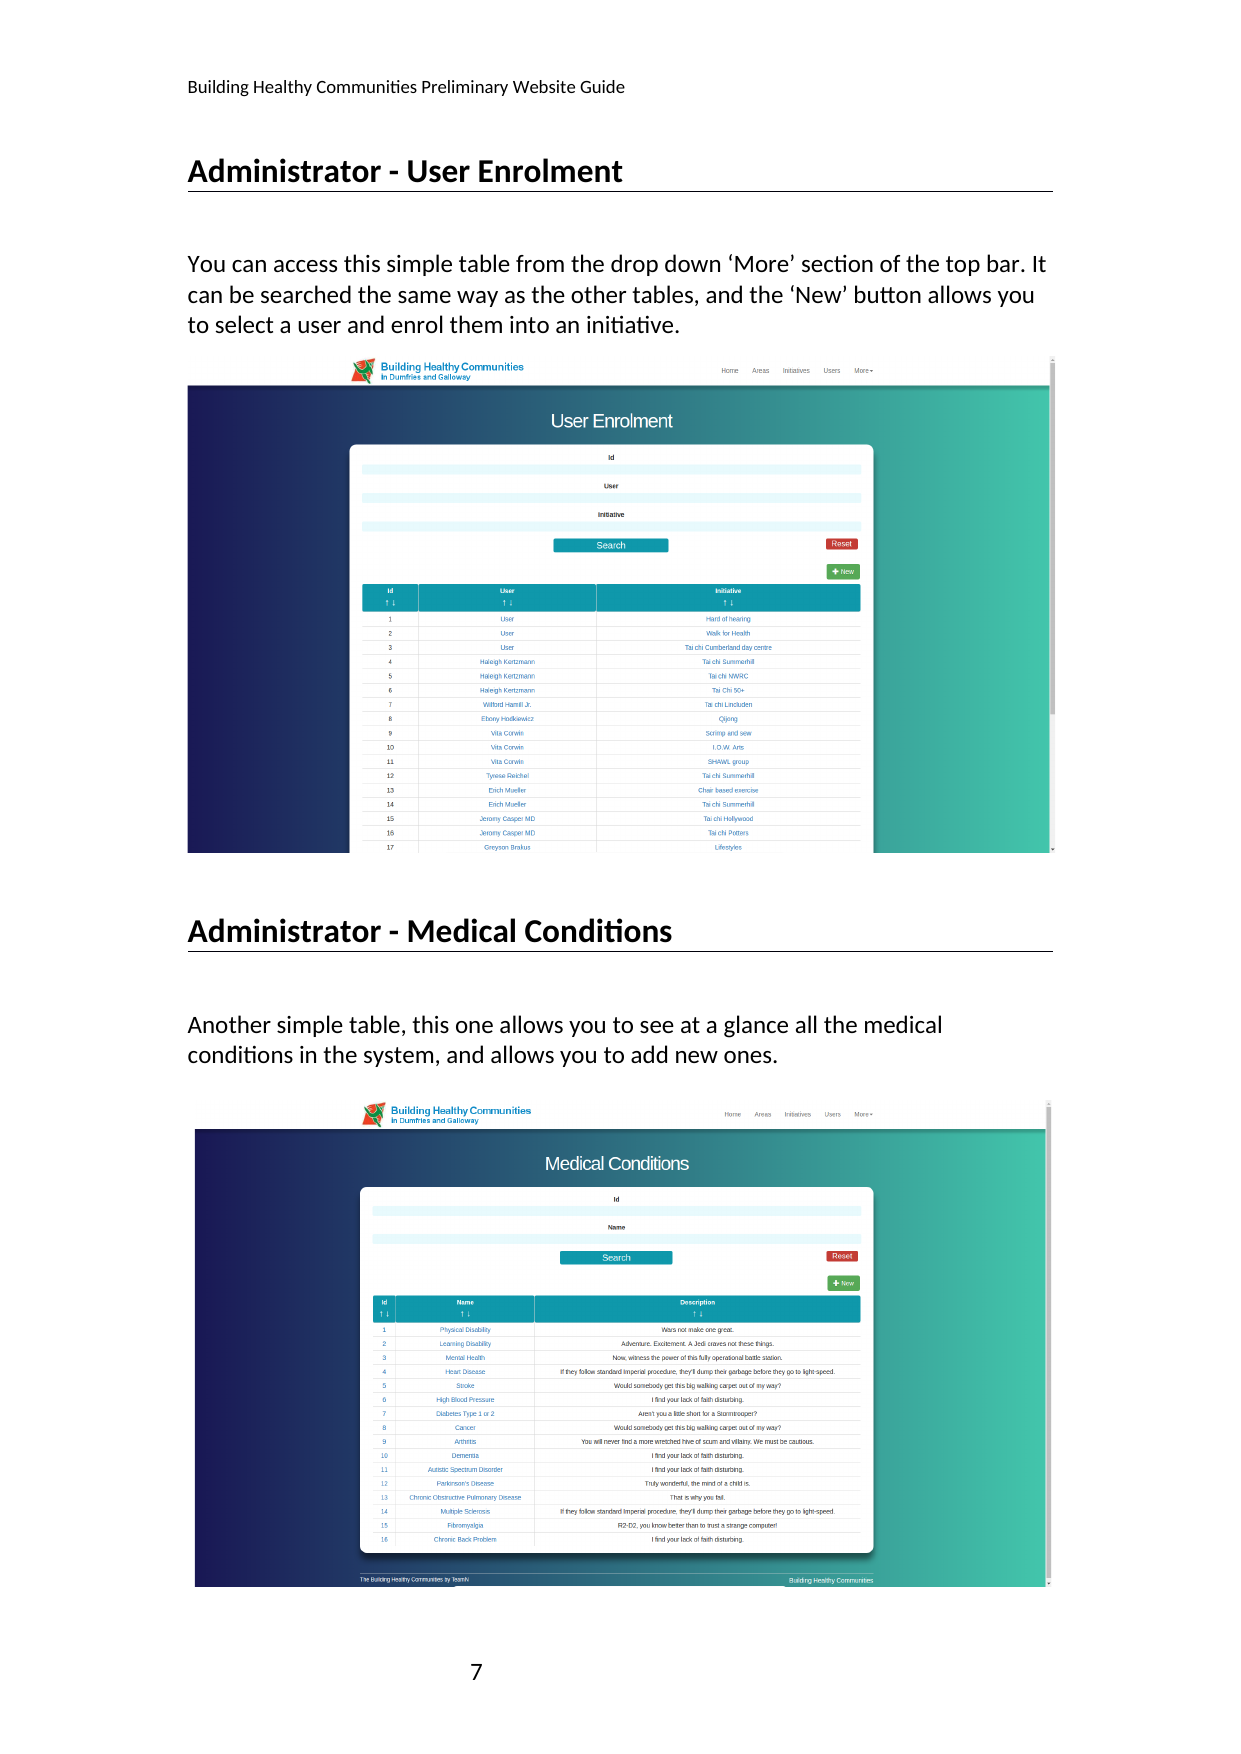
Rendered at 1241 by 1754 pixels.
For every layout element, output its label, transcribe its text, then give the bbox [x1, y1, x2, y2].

text Another simple table, this one allows you to see at a glance all the medical conditions in the system, and allows you to add new ones. [187, 1009, 1053, 1070]
text You can access this simple table from the drop down ‘More’ section of the top bar. It can be searched the same way as the other tables, and the ‘New’ button allows you to select a user and enrol them into an initiative. [187, 248, 1053, 340]
subtitle Administrator - Medical Conditions [187, 910, 1053, 952]
subtitle Administrator - User Enrolment [187, 150, 1053, 192]
picture [187, 356, 1055, 853]
picture [194, 1100, 1052, 1587]
